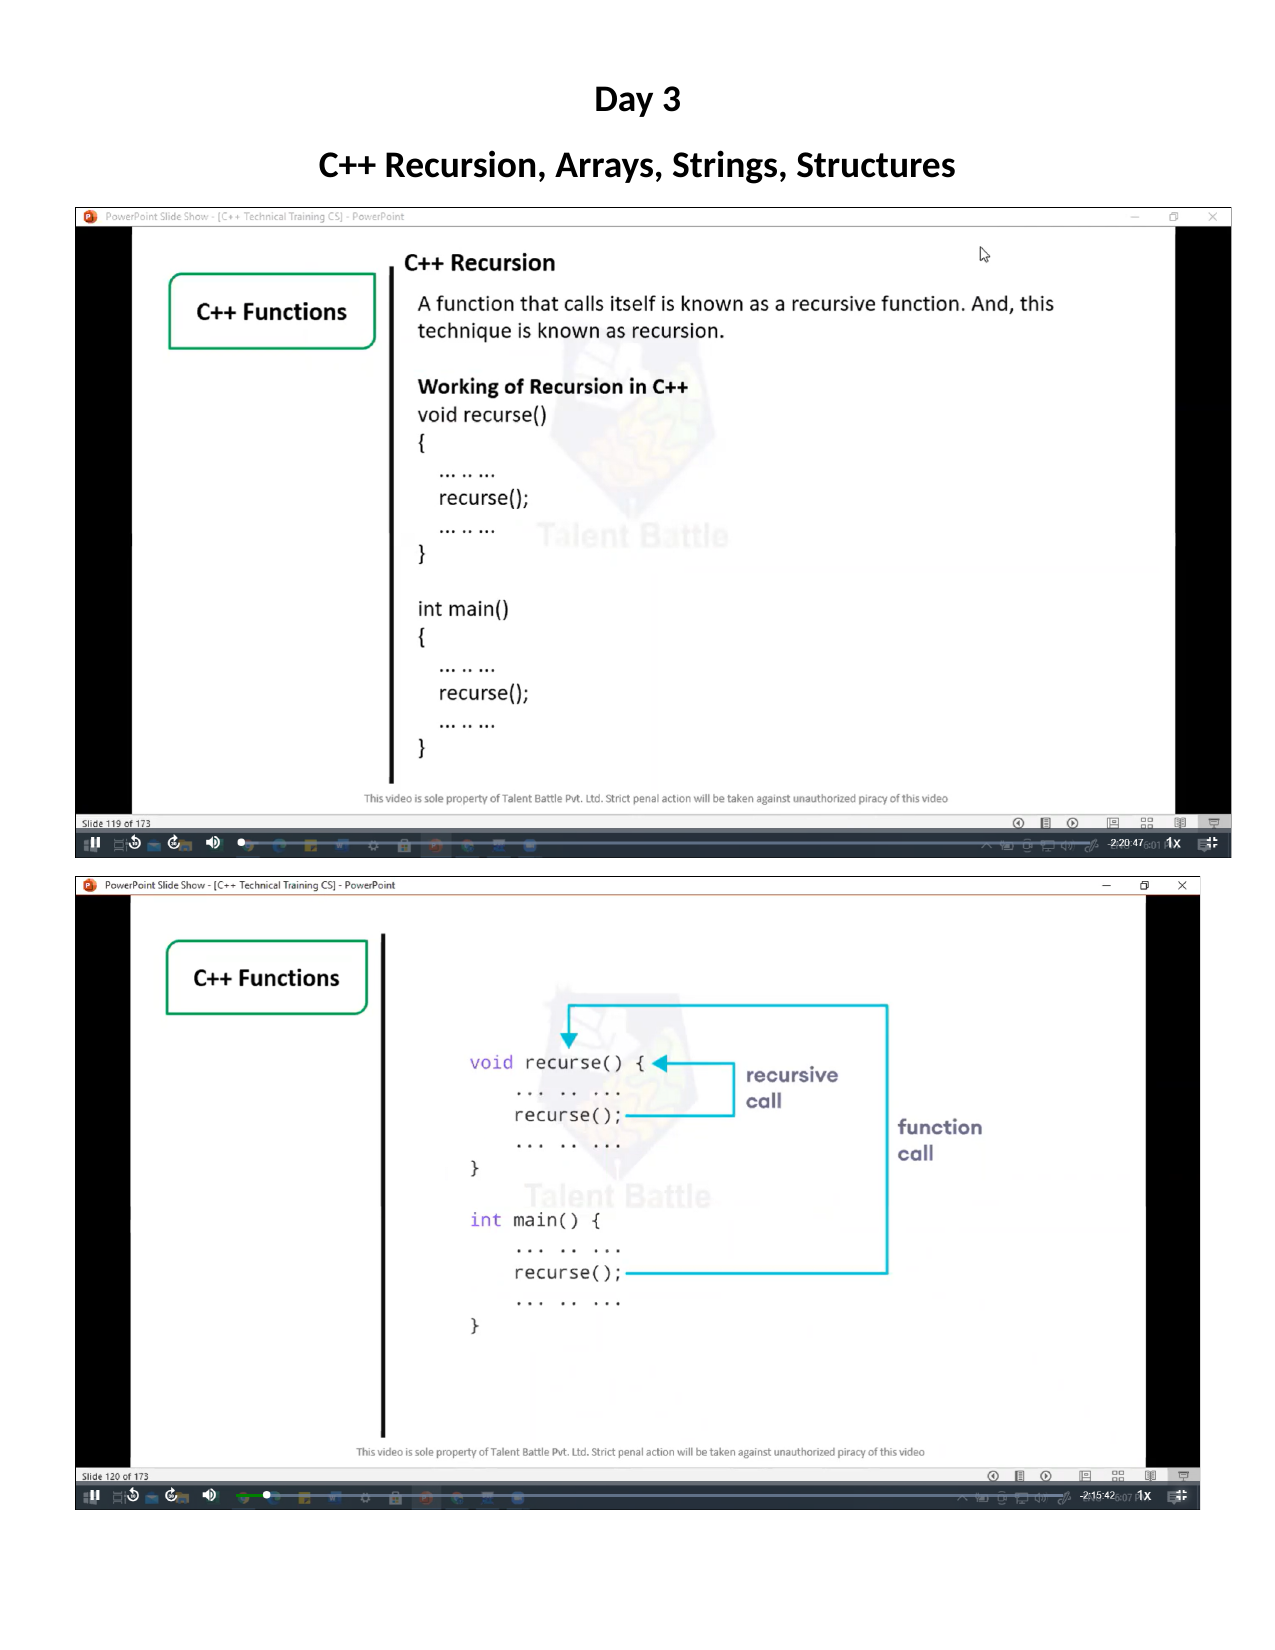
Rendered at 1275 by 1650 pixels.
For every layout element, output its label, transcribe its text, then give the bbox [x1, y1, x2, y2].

picture [75, 207, 1232, 858]
text C++ Recursion, Arrays, Strings, Structures [75, 141, 1200, 187]
text Day 3 [75, 75, 1200, 121]
picture [75, 876, 1200, 1510]
